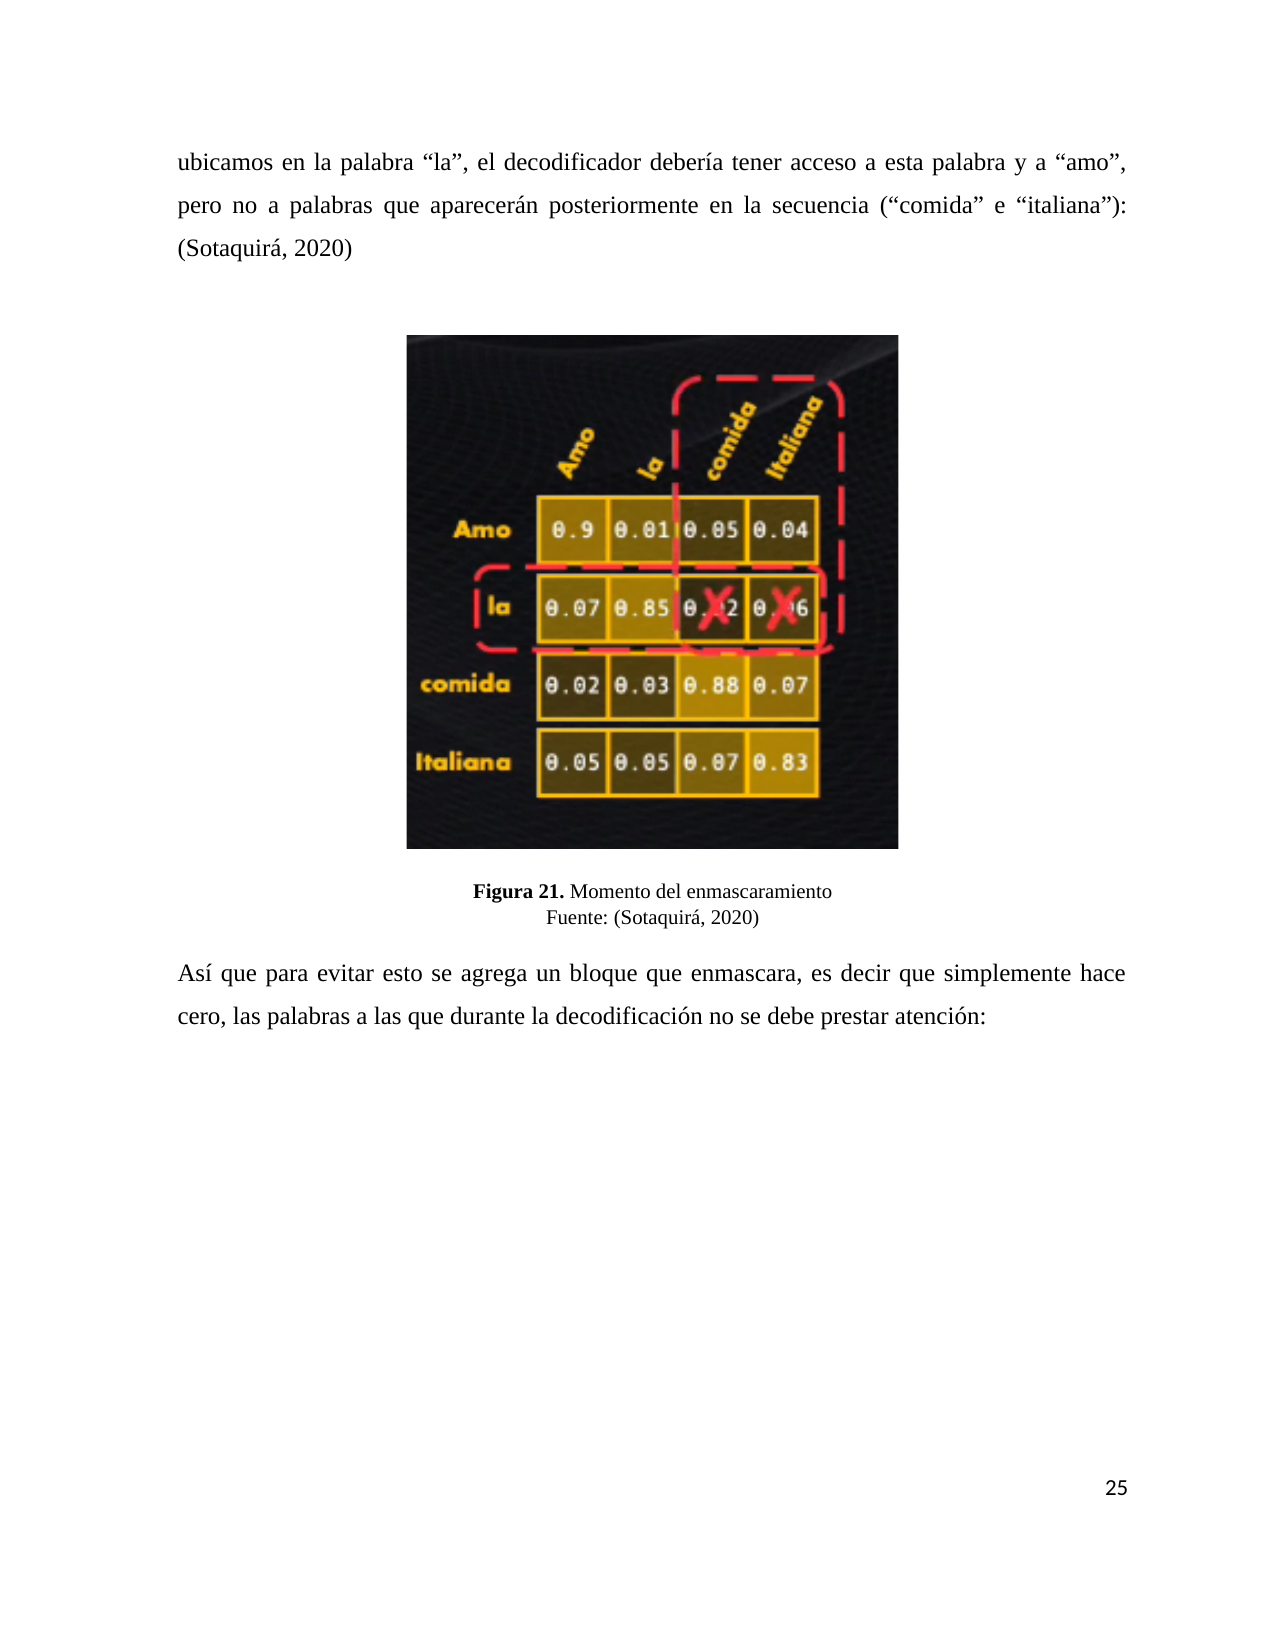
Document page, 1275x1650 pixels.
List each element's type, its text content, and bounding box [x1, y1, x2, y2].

text Así que para evitar esto se agrega un bloque que enmascara, es decir que simplemente hace cero, las palabras a las que durante la decodificación no se debe prestar atención: [177, 958, 1128, 1030]
text Figura 21. Momento del enmascaramiento [177, 879, 1128, 903]
list Fuente: [177, 905, 1128, 929]
picture [406, 335, 899, 849]
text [177, 147, 1128, 262]
